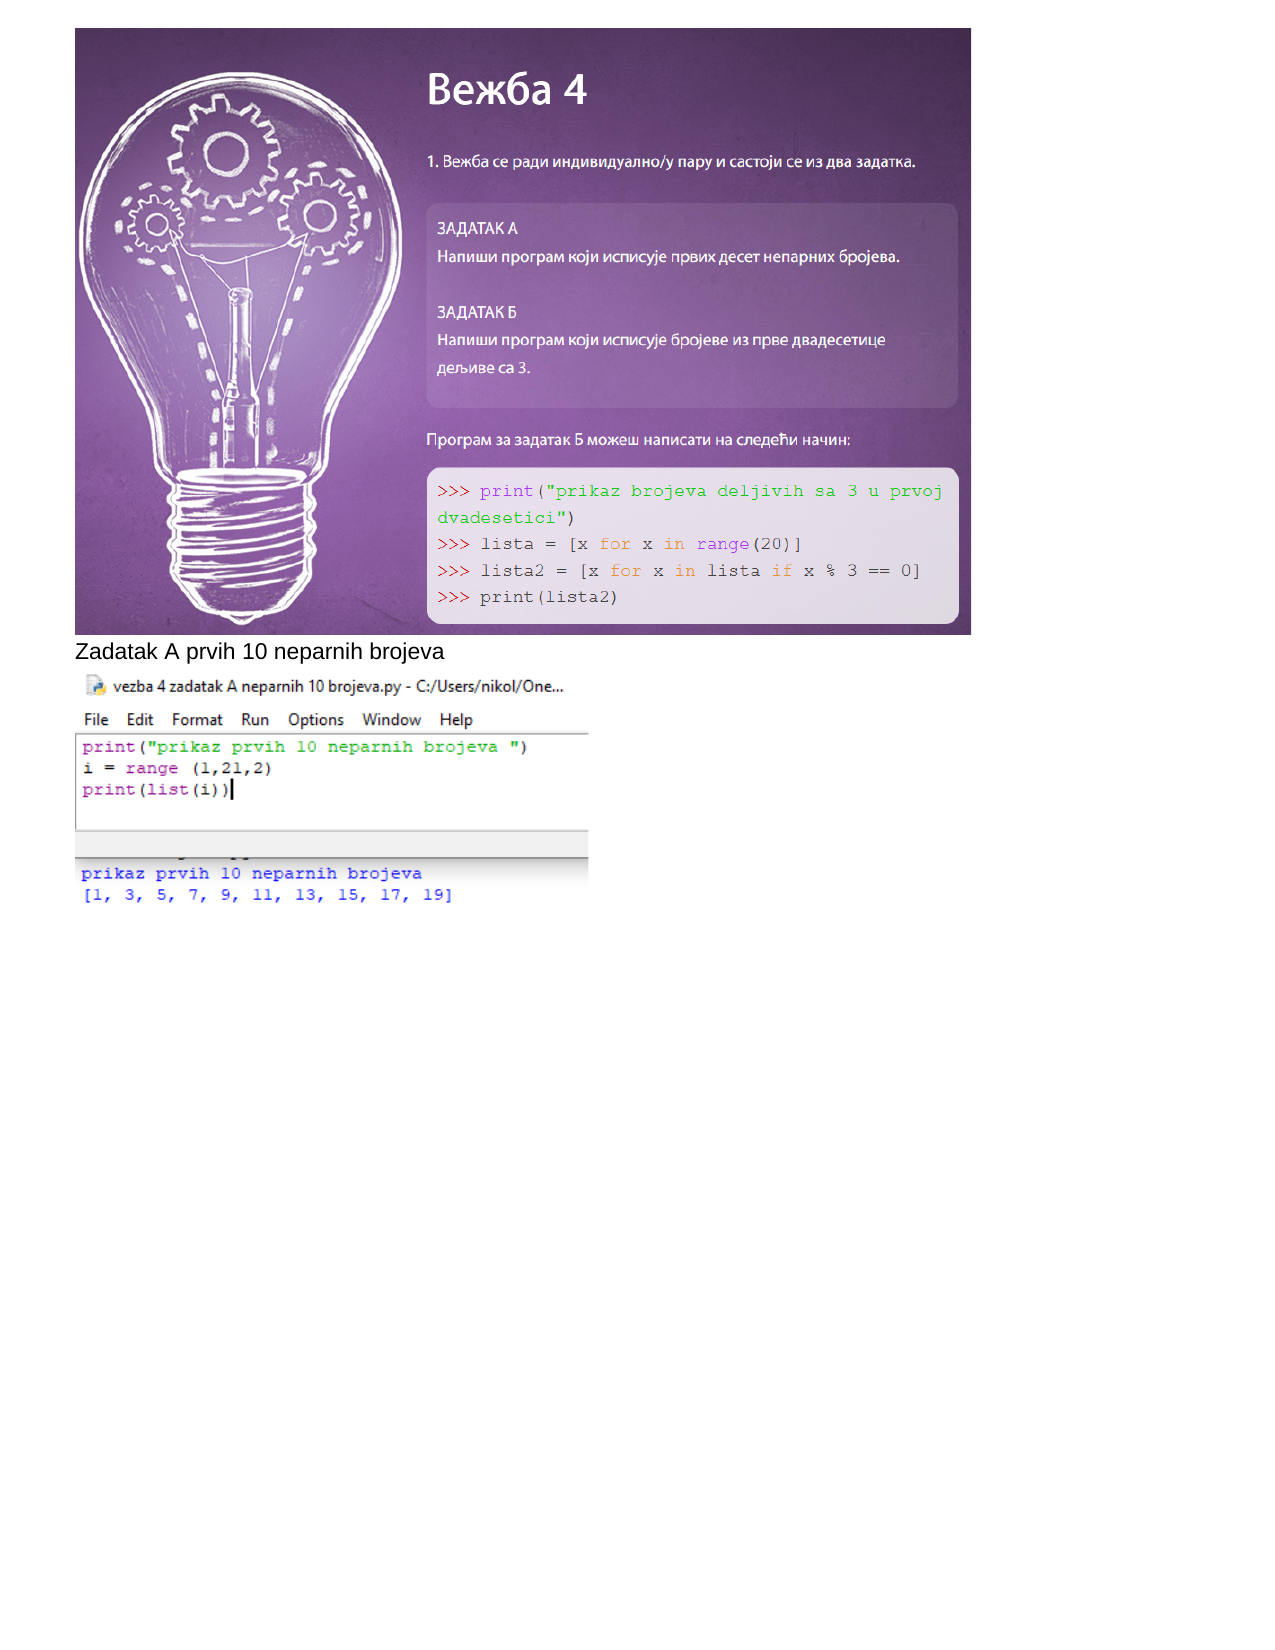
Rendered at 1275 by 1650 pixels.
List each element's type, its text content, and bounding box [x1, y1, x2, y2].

text Zadatak A prvih 10 neparnih brojeva [75, 638, 1200, 664]
picture [75, 668, 589, 915]
picture [75, 28, 972, 635]
